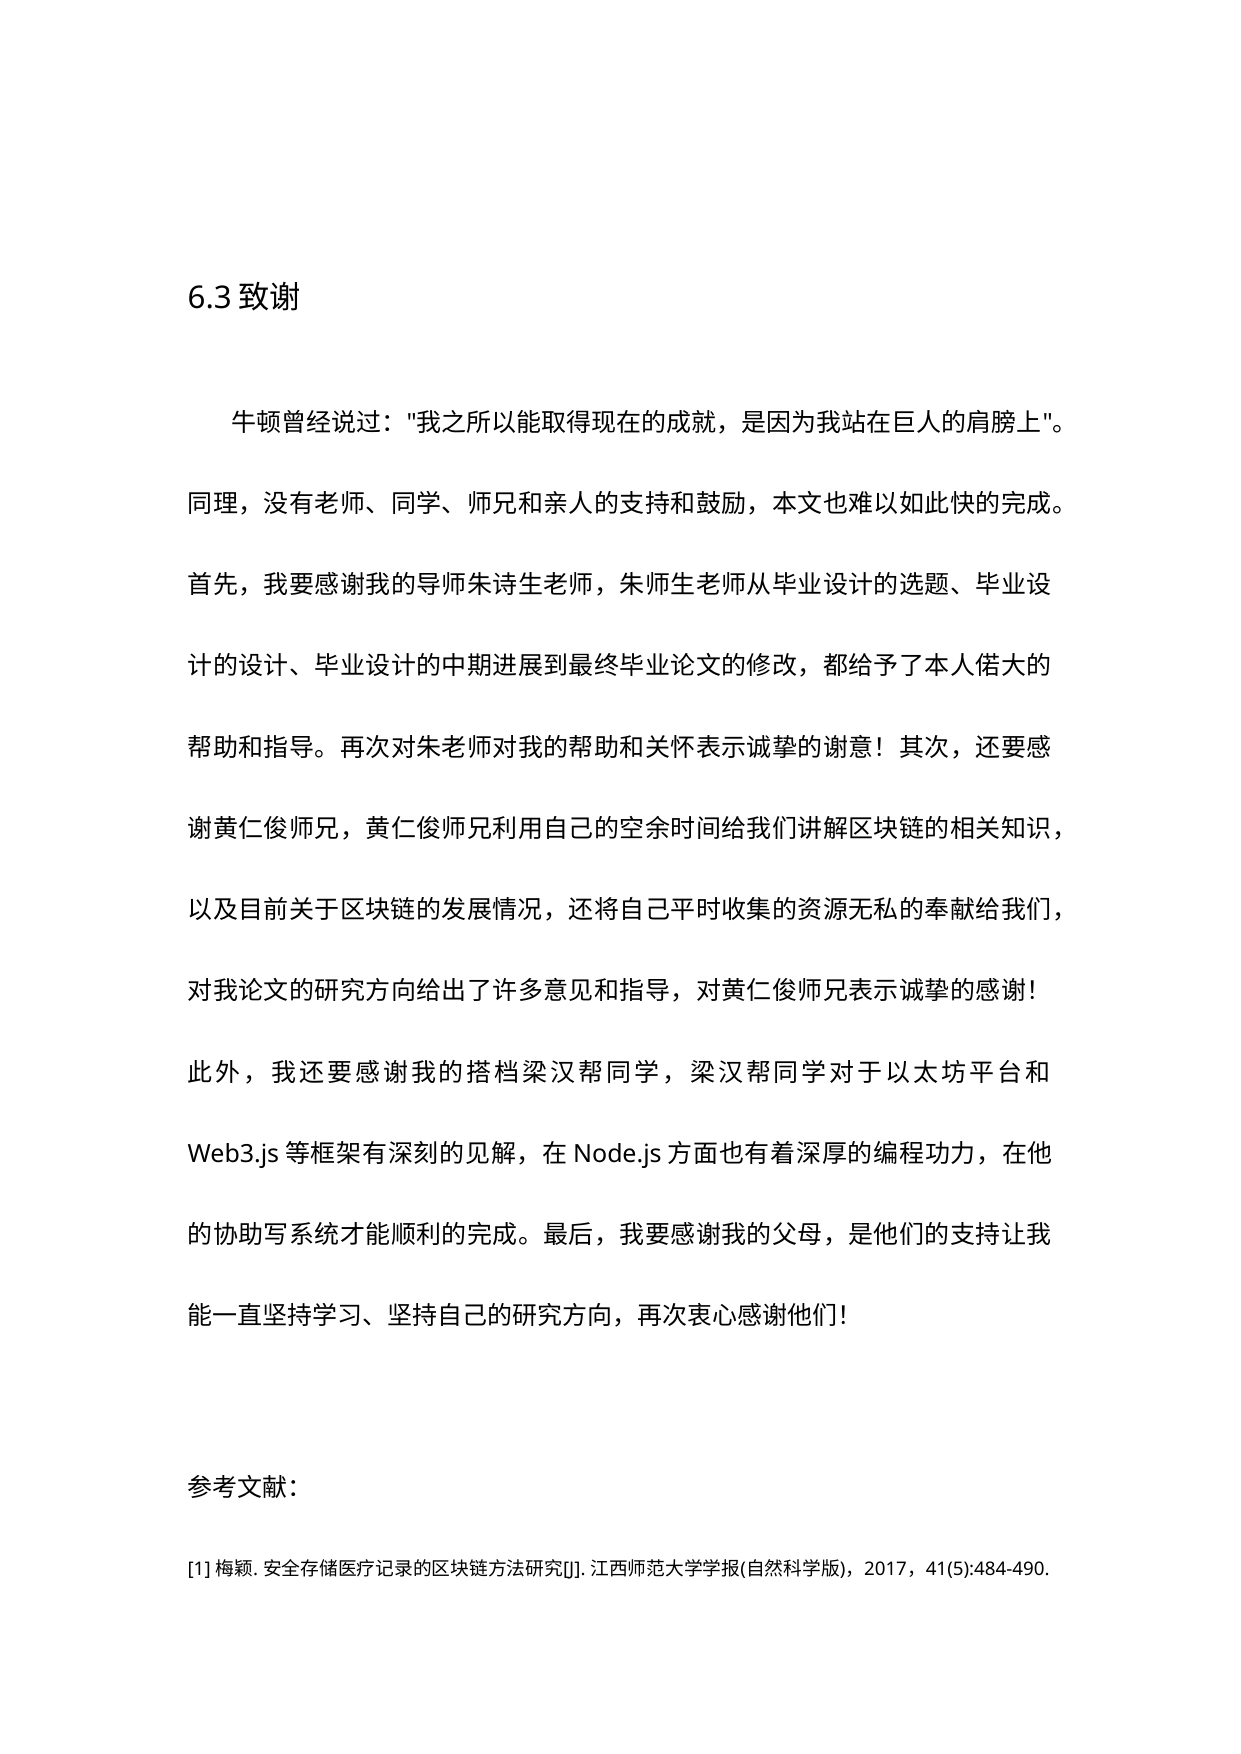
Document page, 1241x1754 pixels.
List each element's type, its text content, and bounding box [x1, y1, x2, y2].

text [1] 梅颖. 安全存储医疗记录的区块链方法研究[J]. 江西师范大学学报(自然科学版)，2017，41(5):484-490. [187, 1551, 1053, 1583]
subtitle 6.3致谢 [187, 262, 1053, 327]
text 参考文献： [187, 1453, 1053, 1518]
text 牛顿曾经说过："我之所以能取得现在的成就，是因为我站在巨人的肩膀上"。同理，没有老师、同学、师兄和亲人的支持和鼓励，本文也难以如此快的完成。首先，我要感谢我的导师朱诗生老师，朱师生老师从毕业设计的选题、毕业设计的设计、毕业设计的中期进展到最终毕业论文的修改，都给予了本人偌大的帮助和指导。再次对朱老师对我的帮助和关怀表示诚挚的谢意！其次，还要感谢黄仁俊师兄，黄仁俊师兄利用自己的空余时间给我们讲解区块链的相关知识，以及目前关于区块链的发展情况，还将自己平时收集的资源无私的奉献给我们，对我论文的研究方向给出了许多意见和指导，对黄仁俊师兄表示诚挚的感谢！此外，我还要感谢我的搭档梁汉帮同学，梁汉帮同学对于以太坊平台和Web3.js等框架有深刻的见解，在Node.js方面也有着深厚的编程功力，在他的协助写系统才能顺利的完成。最后，我要感谢我的父母，是他们的支持让我能一直坚持学习、坚持自己的研究方向，再次衷心感谢他们！ [187, 388, 1053, 1346]
